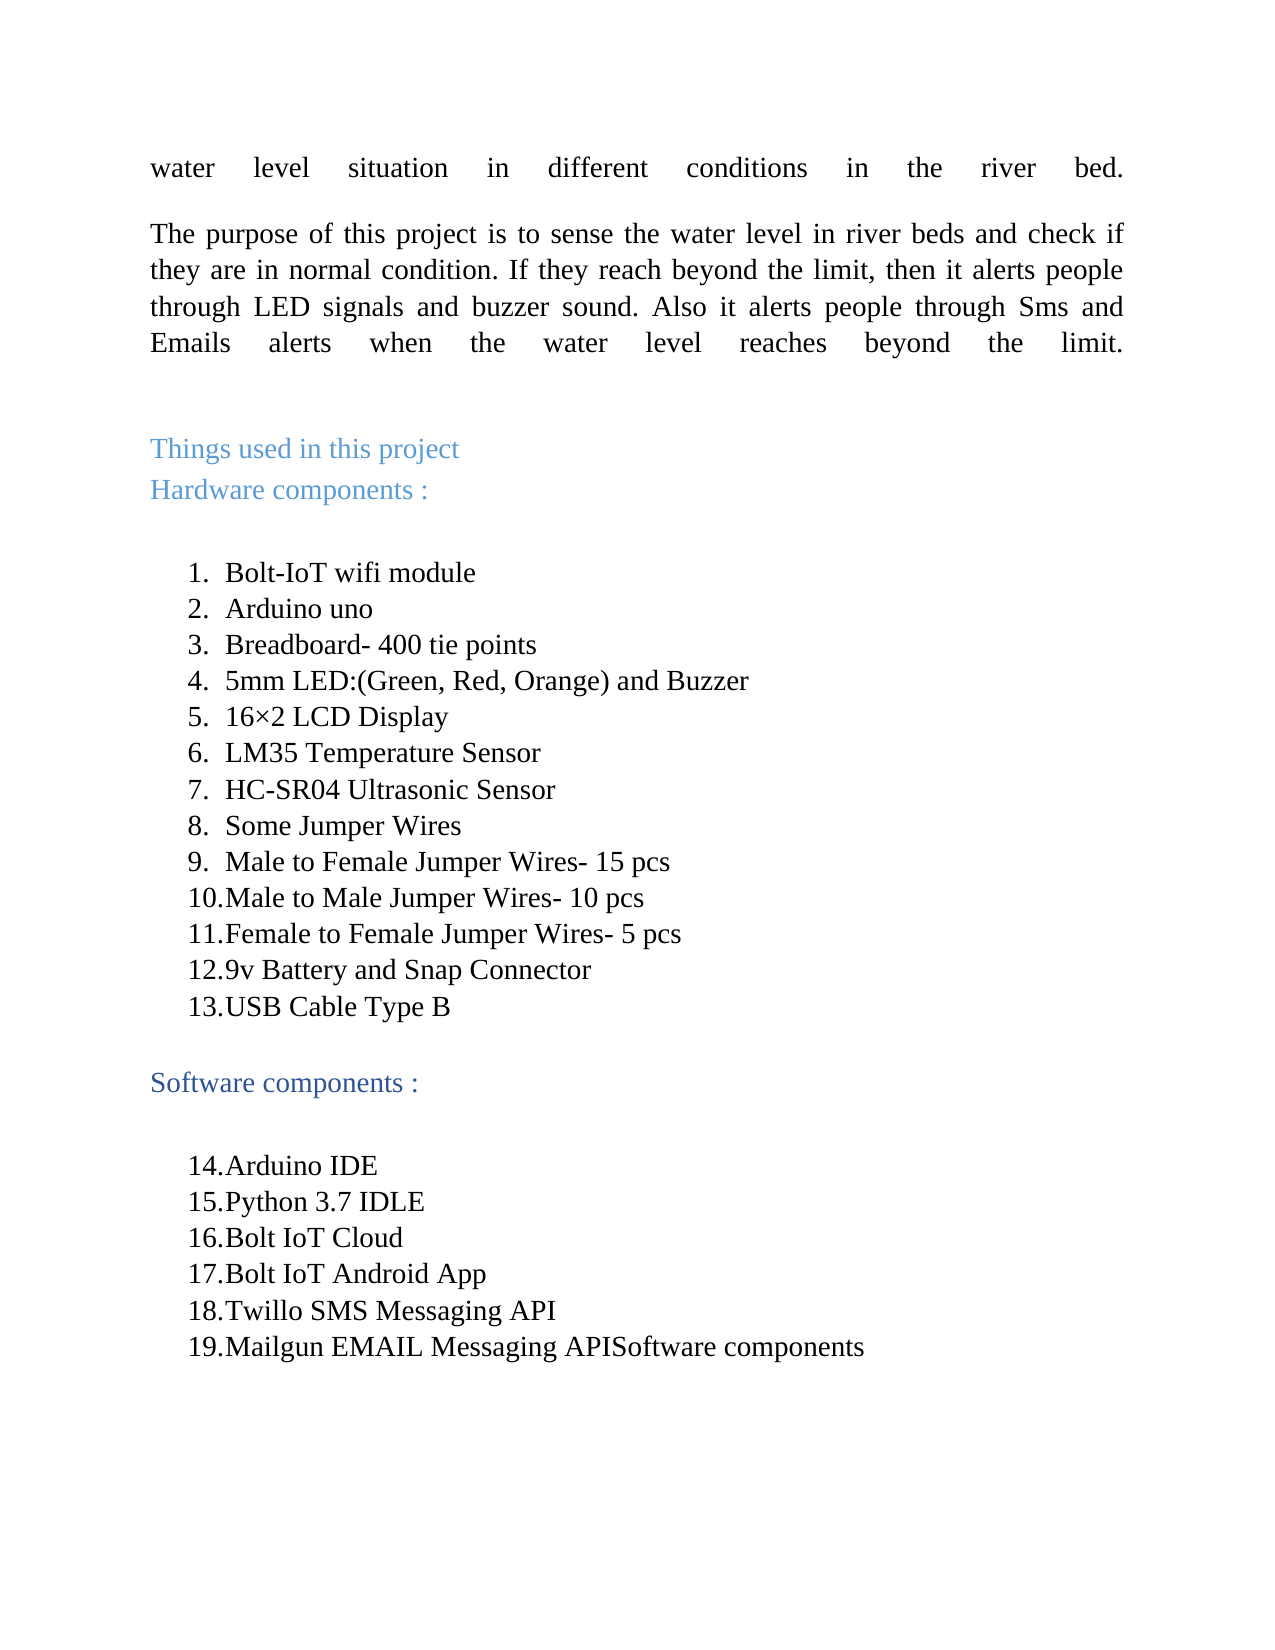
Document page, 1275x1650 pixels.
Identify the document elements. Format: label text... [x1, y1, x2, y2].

list Mailgun EMAIL Messaging APISoftware components [187, 1329, 1125, 1362]
subtitle Hardware components : [150, 472, 1125, 505]
list Twillo SMS Messaging API [187, 1293, 1125, 1326]
list HC-SR04 Ultrasonic Sensor [187, 772, 1125, 805]
list 16×2 LCD Display [187, 699, 1125, 733]
subtitle Software components : [150, 1065, 1125, 1099]
list Python 3.7 IDLE [187, 1184, 1125, 1218]
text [150, 150, 1125, 388]
list Arduino uno [187, 591, 1125, 624]
list USB Cable Type B [187, 989, 1125, 1022]
list Male to Male Jumper Wires- 10 pcs [187, 880, 1125, 914]
list Some Jumper Wires [187, 808, 1125, 841]
list Bolt IoT Cloud [187, 1220, 1125, 1254]
list 9v Battery and Snap Connector [187, 952, 1125, 986]
list Breadboard- 400 tie points [187, 627, 1125, 661]
list Male to Female Jumper Wires- 15 pcs [187, 844, 1125, 878]
list LM35 Temperature Sensor [187, 736, 1125, 769]
list Bolt-IoT wifi module [187, 555, 1125, 588]
list Female to Female Jumper Wires- 5 pcs [187, 916, 1125, 950]
subtitle Things used in this project [150, 395, 1125, 465]
list Bolt IoT Android App [187, 1257, 1125, 1290]
list Arduino IDE [187, 1148, 1125, 1182]
list 5mm LED:(Green, Red, Orange) and Buzzer [187, 663, 1125, 697]
